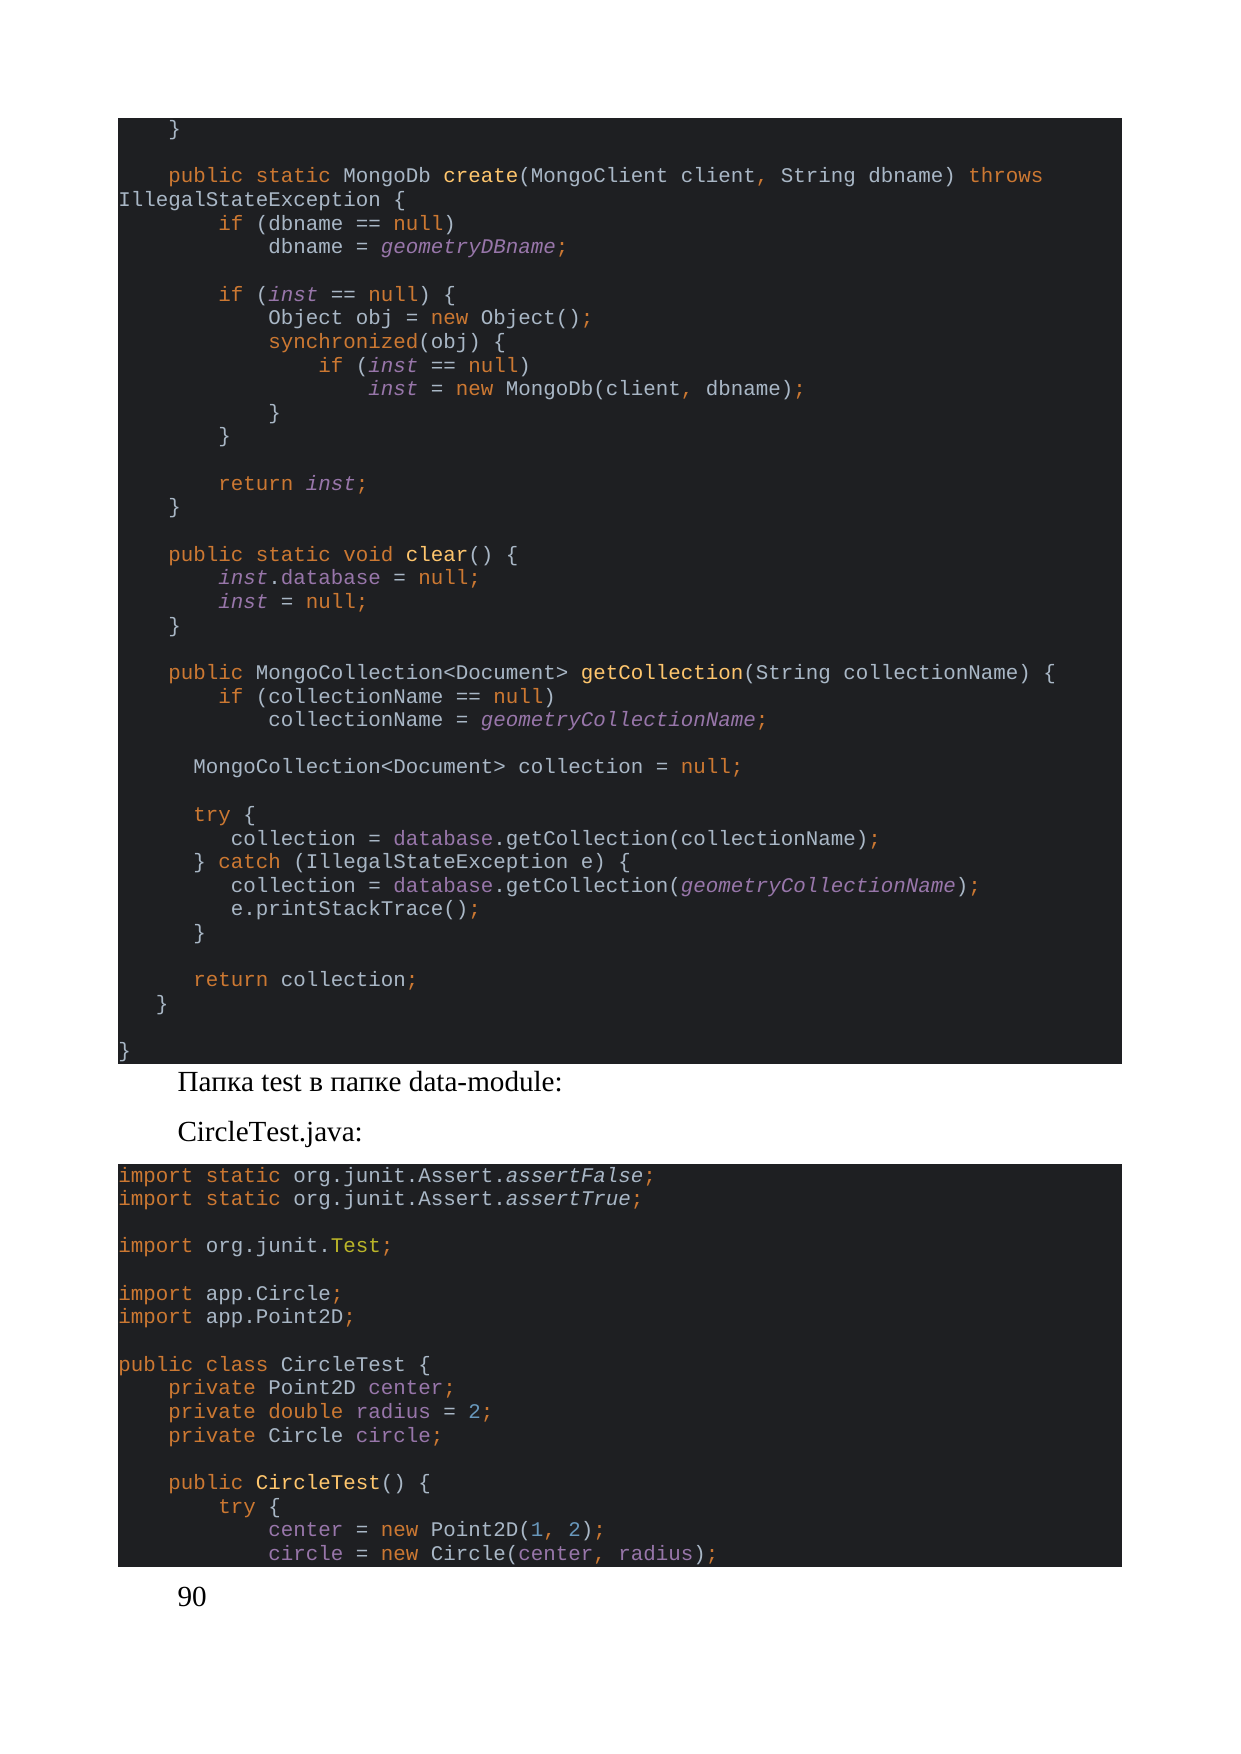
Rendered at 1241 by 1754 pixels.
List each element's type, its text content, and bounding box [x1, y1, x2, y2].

text Папка test в папке data-module: [118, 1064, 1122, 1097]
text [118, 1164, 1122, 1567]
text CircleTest.java: [118, 1114, 1122, 1148]
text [118, 118, 1122, 1064]
